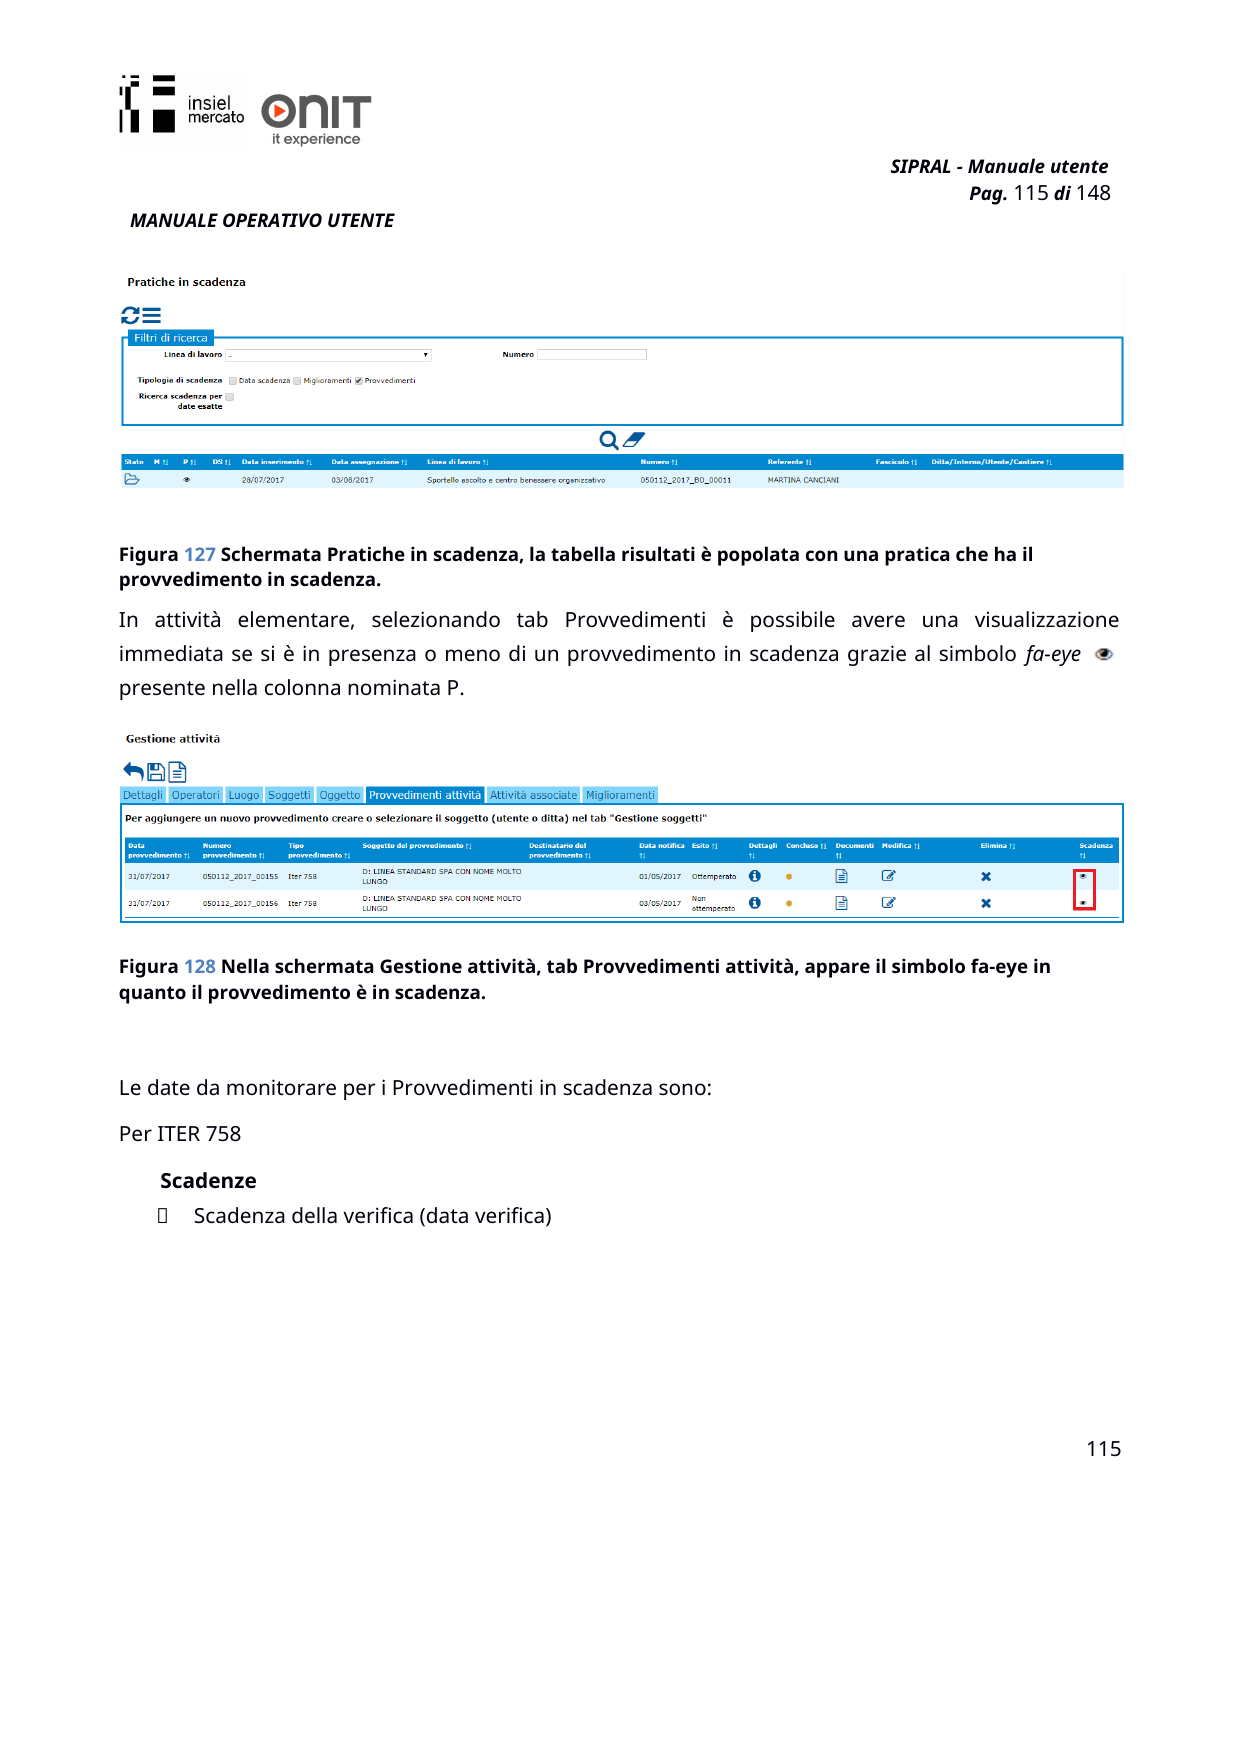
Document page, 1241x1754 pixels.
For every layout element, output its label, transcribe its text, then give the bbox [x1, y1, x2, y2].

text Le date da monitorare per i Provvedimenti in scadenza sono: [119, 1073, 1121, 1101]
picture [118, 73, 252, 149]
list Scadenza della verifica (data verifica) [156, 1201, 1121, 1229]
text Scadenze [160, 1166, 1121, 1195]
picture [118, 274, 1125, 488]
picture [257, 91, 376, 149]
text Per ITER 758 [119, 1119, 1121, 1148]
text In attività elementare, selezionando tab Provvedimenti è possibile avere una visualizzazione immediata se si è in presenza o meno di un provvedimento in scadenza grazie al simbolo fa-eye presente nella colonna nominata P. [119, 605, 1121, 702]
text Figura 128 Nella schermata Gestione attività, tab Provvedimenti attività, appare il simbolo fa-eye in quanto il provvedimento è in scadenza. [119, 954, 1121, 1005]
text Figura 127 Schermata Pratiche in scadenza, la tabella risultati è popolata con una pratica che ha il provvedimento in scadenza. [119, 541, 1121, 592]
picture [1088, 644, 1122, 662]
picture [118, 732, 1125, 926]
